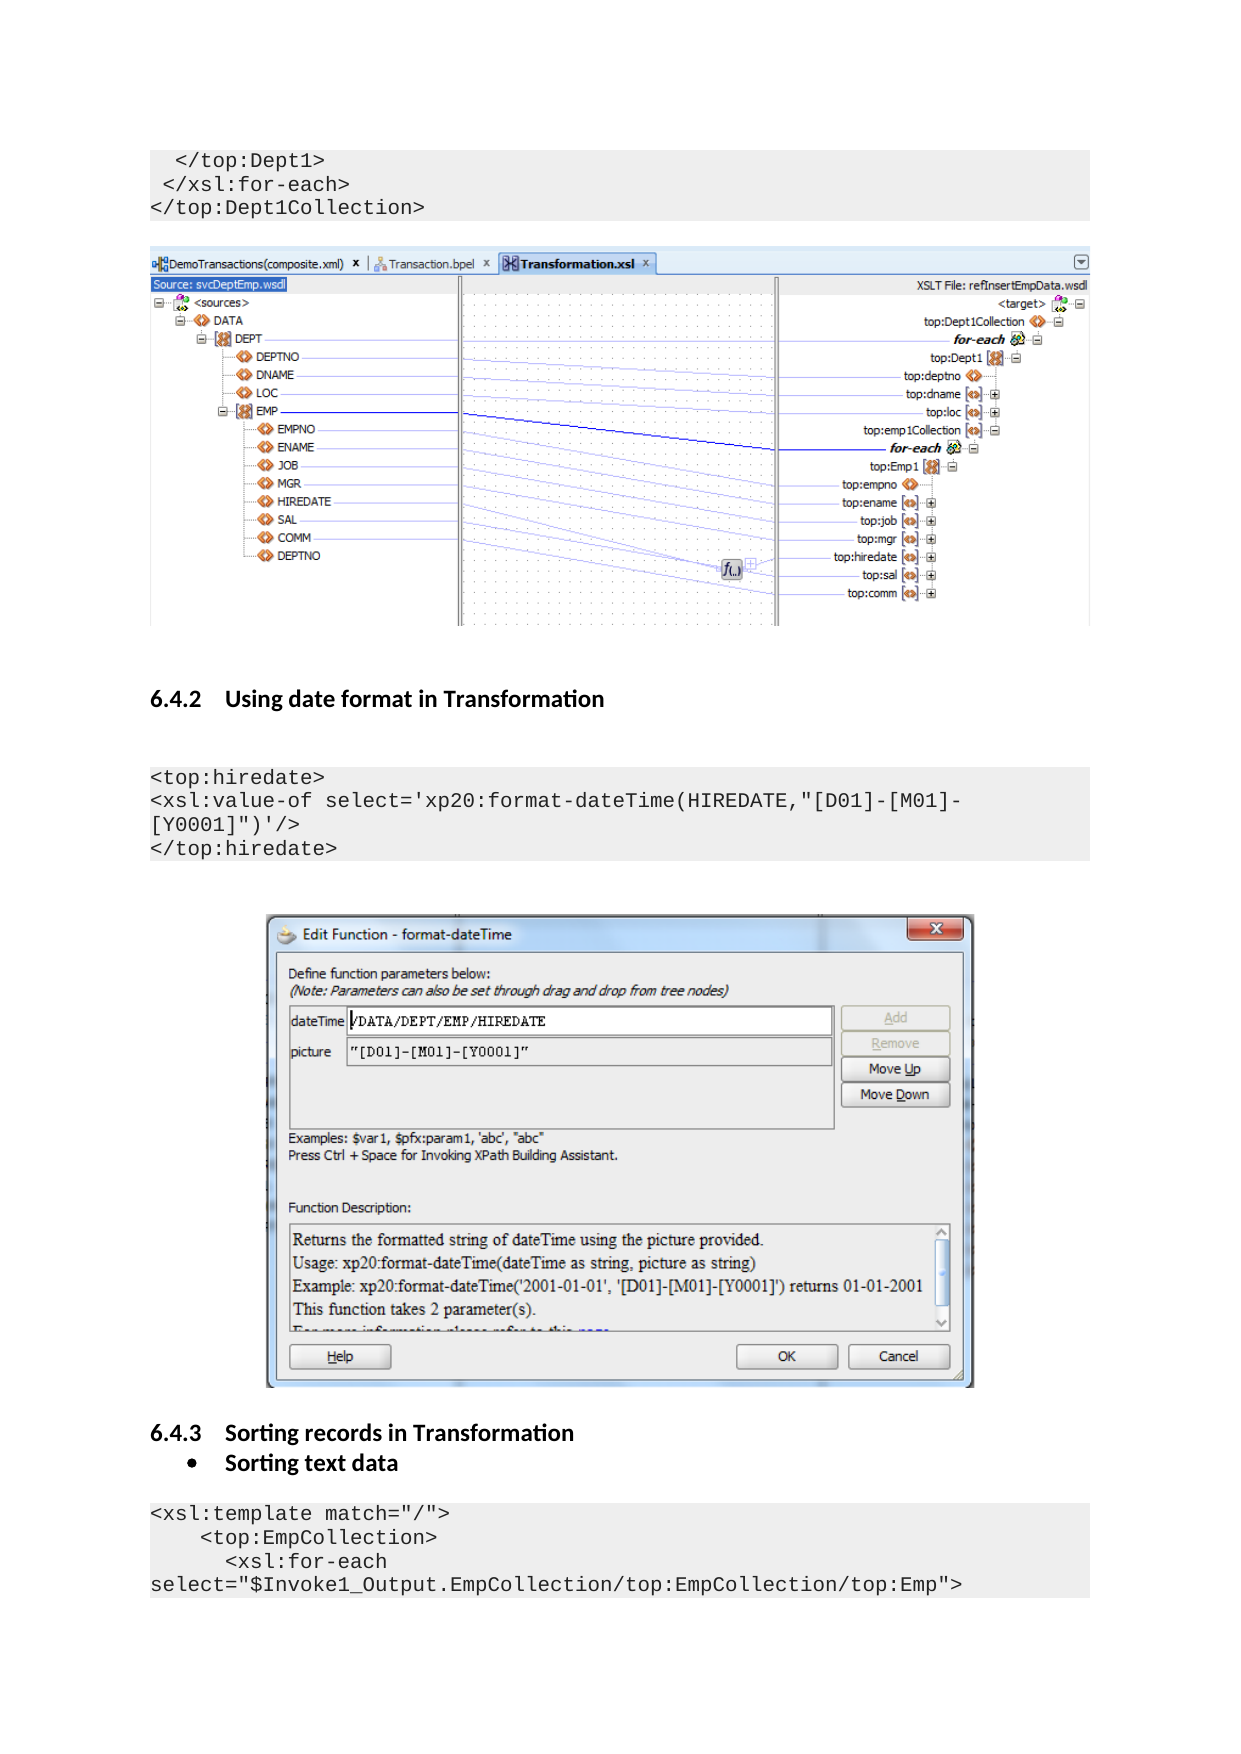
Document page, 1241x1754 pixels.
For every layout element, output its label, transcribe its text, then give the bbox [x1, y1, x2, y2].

text </top:Dept1Collection> [150, 197, 1090, 221]
text </top:Dept1> [150, 150, 1090, 174]
text <xsl:for-each select="$Invoke1_Output.EmpCollection/top:EmpCollection/top:Emp"> [150, 1551, 1090, 1598]
text <top:EmpCollection> [150, 1527, 1090, 1551]
list Sorting text data [187, 1447, 1090, 1478]
subtitle Using date format in Transformation [150, 683, 1090, 714]
text <top:hiredate> [150, 767, 1090, 790]
text </xsl:for-each> [150, 174, 1090, 197]
picture [265, 914, 975, 1388]
picture [150, 246, 1091, 626]
text </top:hiredate> [150, 838, 1090, 861]
subtitle Sorting records in Transformation [150, 1417, 1090, 1447]
text <xsl:value-of select='xp20:format-dateTime(HIREDATE,"[D01]-[M01]-[Y0001]")'/> [150, 790, 1090, 838]
text <xsl:template match="/"> [150, 1503, 1090, 1527]
